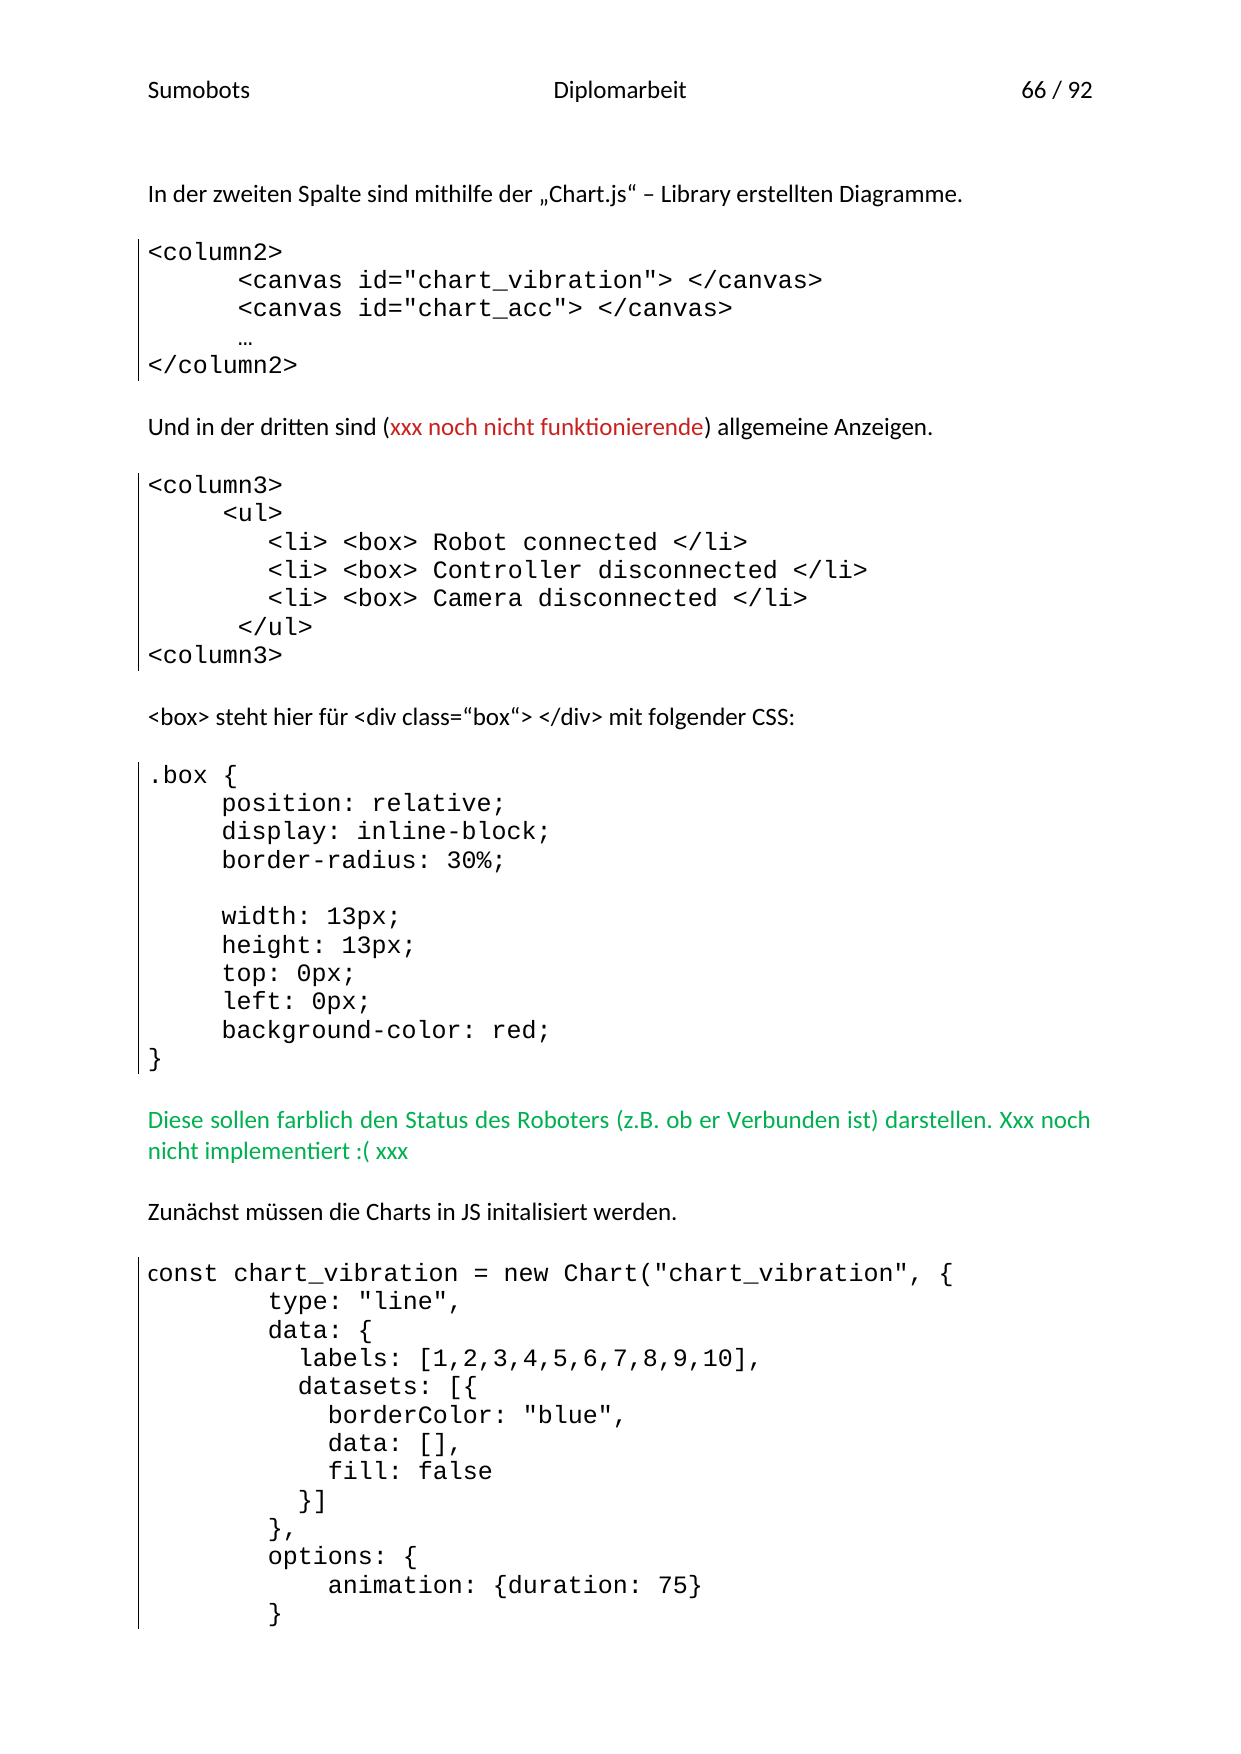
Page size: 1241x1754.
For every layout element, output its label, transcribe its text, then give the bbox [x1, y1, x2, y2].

text <canvas id="chart_vibration"> </canvas> [148, 267, 1093, 296]
text In der zweiten Spalte sind mithilfe der „Chart.js“ – Library erstellten Diagramme. [148, 178, 1093, 209]
text position: relative; [148, 791, 1093, 819]
text border-radius: 30%; [148, 847, 1093, 876]
text left: 0px; [148, 989, 1093, 1017]
text } [148, 1046, 1093, 1074]
text datasets: [{ [148, 1374, 1093, 1402]
text fill: false [148, 1459, 1093, 1487]
text animation: {duration: 75} [148, 1572, 1093, 1601]
text <column3> [148, 642, 1093, 671]
text }, [148, 1516, 1093, 1544]
text <column2> [148, 239, 1093, 267]
text top: 0px; [148, 961, 1093, 989]
text labels: [1,2,3,4,5,6,7,8,9,10], [148, 1346, 1093, 1374]
text .box { [148, 762, 1093, 791]
text const chart_vibration = new Chart("chart_vibration", { [148, 1257, 1093, 1289]
text <ul> [148, 501, 1093, 529]
text } [148, 1601, 1093, 1629]
text Zunächst müssen die Charts in JS initalisiert werden. [148, 1196, 1093, 1227]
text <li> <box> Robot connected </li> [148, 529, 1093, 557]
text </ul> [148, 614, 1093, 642]
text <li> <box> Camera disconnected </li> [148, 586, 1093, 614]
text width: 13px; [148, 904, 1093, 932]
text <li> <box> Controller disconnected </li> [148, 557, 1093, 586]
text data: [], [148, 1431, 1093, 1459]
text }] [148, 1487, 1093, 1516]
text options: { [148, 1544, 1093, 1572]
text <canvas id="chart_acc"> </canvas> [148, 296, 1093, 324]
text </column2> [148, 352, 1093, 381]
text <box> steht hier für <div class=“box“> </div> mit folgender CSS: [148, 701, 1093, 732]
text height: 13px; [148, 932, 1093, 961]
text type: "line", [148, 1289, 1093, 1317]
text <column3> [148, 472, 1093, 501]
text Und in der dritten sind (xxx noch nicht funktionierende) allgemeine Anzeigen. [148, 411, 1093, 442]
text data: { [148, 1317, 1093, 1346]
text display: inline-block; [148, 819, 1093, 847]
text borderColor: "blue", [148, 1402, 1093, 1431]
text background-color: red; [148, 1017, 1093, 1046]
text Diese sollen farblich den Status des Roboters (z.B. ob er Verbunden ist) darstellen. Xxx noch nicht implementiert :( xxx [148, 1104, 1093, 1166]
text … [148, 324, 1093, 352]
